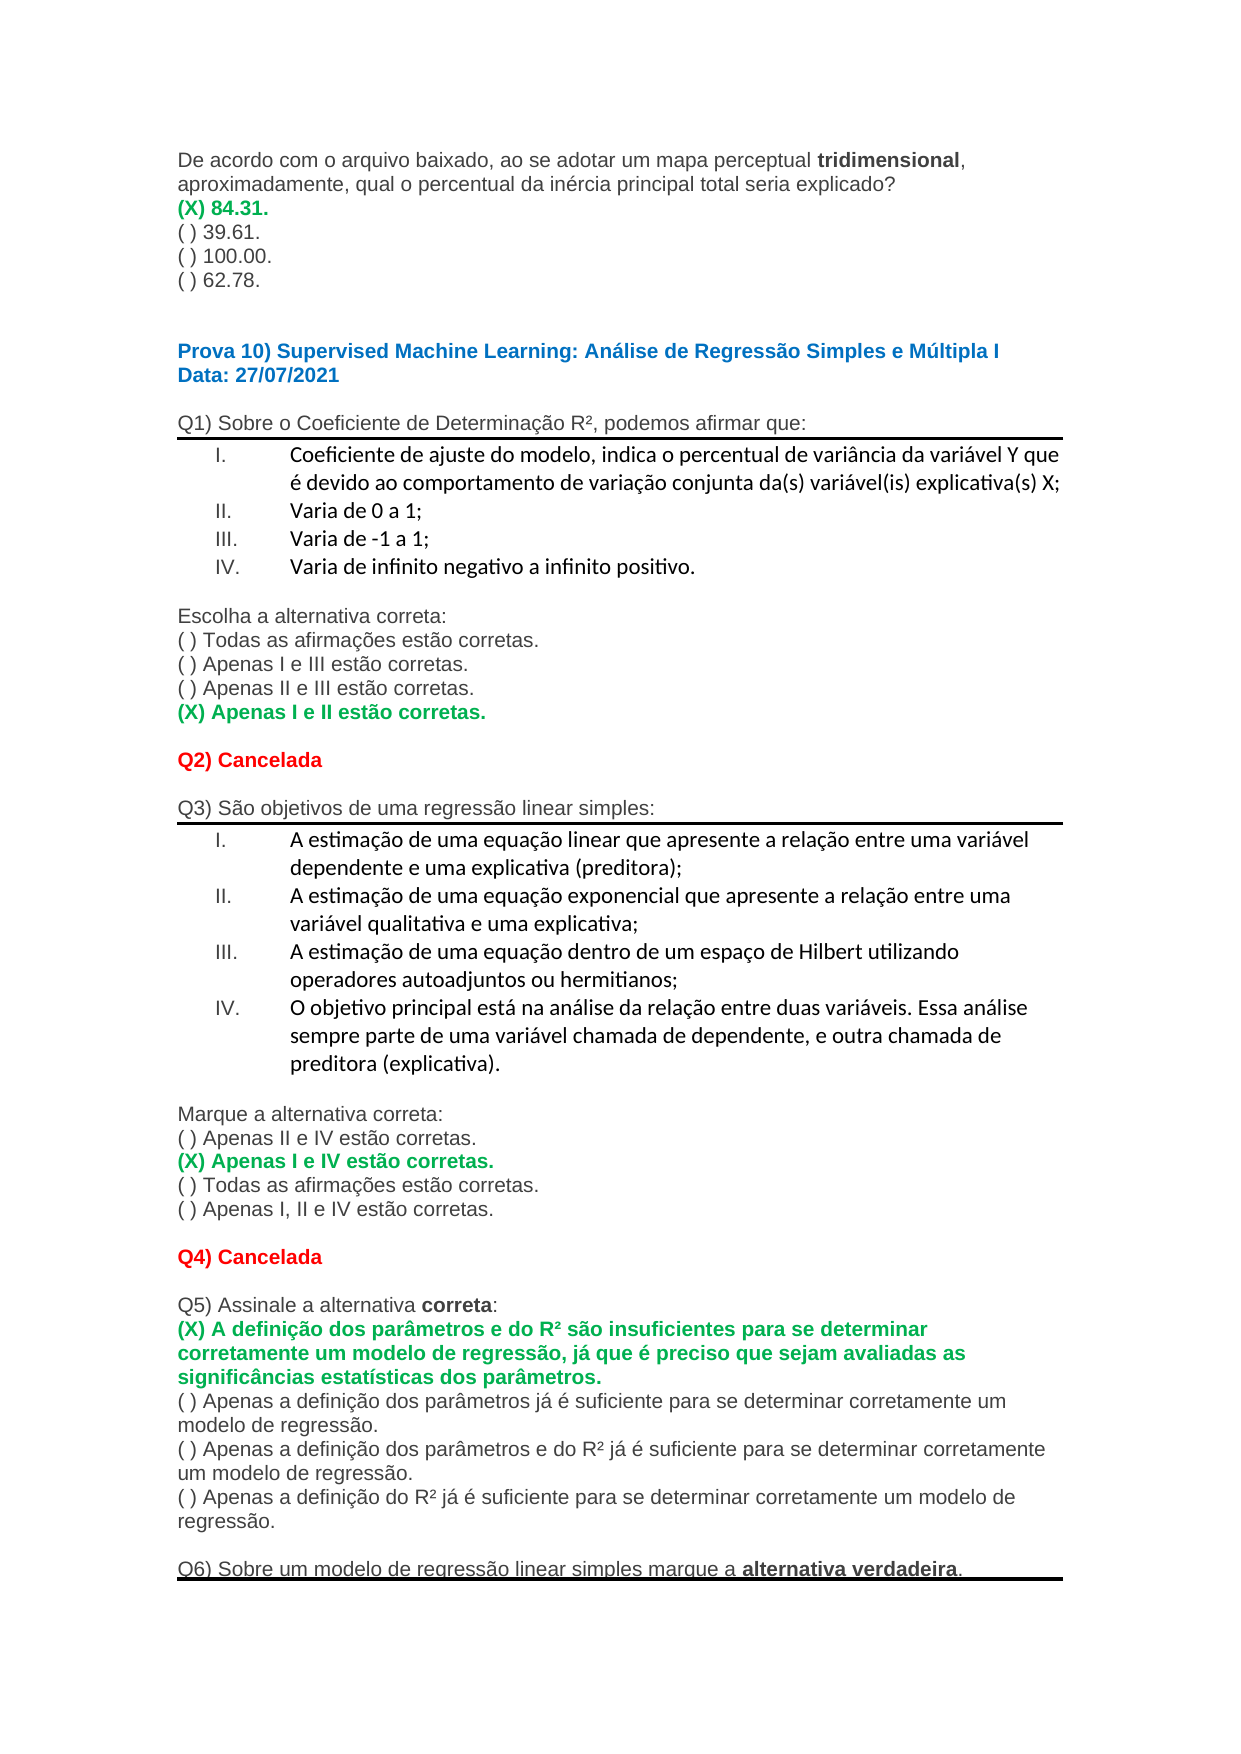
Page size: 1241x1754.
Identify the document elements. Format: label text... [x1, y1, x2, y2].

text ( ) Apenas I, II e IV estão corretas. [177, 1197, 1063, 1221]
text Q1) Sobre o Coeficiente de Determinação R², podemos afirmar que: [177, 411, 1063, 437]
text ( ) Apenas a definição dos parâmetros já é suficiente para se determinar corretamente um modelo de regressão. [177, 1389, 1063, 1437]
text Escolha a alternativa correta: [177, 604, 1063, 628]
text ( ) Todas as afirmações estão corretas. [177, 628, 1063, 652]
text (X) 84.31. [177, 196, 1063, 219]
list Varia de 0 a 1; [215, 496, 1063, 524]
text Q3) São objetivos de uma regressão linear simples: [177, 796, 1063, 822]
text Marque a alternativa correta: [177, 1101, 1063, 1125]
text ( ) Apenas I e III estão corretas. [177, 652, 1063, 676]
list Varia de -1 a 1; [215, 524, 1063, 552]
text ( ) Apenas a definição do R² já é suficiente para se determinar corretamente um modelo de regressão. [177, 1485, 1063, 1533]
text Q2) Cancelada [177, 748, 1063, 772]
list A estimação de uma equação exponencial que apresente a relação entre uma variável qualitativa e uma explicativa; [215, 881, 1063, 937]
text ( ) 62.78. [177, 267, 1063, 291]
text (X) Apenas I e IV estão corretas. [177, 1149, 1063, 1173]
text Q5) Assinale a alternativa correta: [177, 1293, 1063, 1317]
text Q6) Sobre um modelo de regressão linear simples marque a alternativa verdadeira. [177, 1557, 1063, 1577]
list O objetivo principal está na análise da relação entre duas variáveis. Essa análise sempre parte de uma variável chamada de dependente, e outra chamada de preditora (explicativa). [215, 993, 1063, 1077]
text (X) A definição dos parâmetros e do R² são insuficientes para se determinar corretamente um modelo de regressão, já que é preciso que sejam avaliadas as significâncias estatísticas dos parâmetros. [177, 1317, 1063, 1389]
text ( ) 39.61. [177, 219, 1063, 243]
list A estimação de uma equação dentro de um espaço de Hilbert utilizando operadores autoadjuntos ou hermitianos; [215, 937, 1063, 993]
list Varia de infinito negativo a infinito positivo. [215, 552, 1063, 580]
text De acordo com o arquivo baixado, ao se adotar um mapa perceptual tridimensional, aproximadamente, qual o percentual da inércia principal total seria explicado? [177, 148, 1063, 196]
text ( ) 100.00. [177, 243, 1063, 267]
text ( ) Apenas II e III estão corretas. [177, 676, 1063, 700]
text Q4) Cancelada [177, 1245, 1063, 1269]
text ( ) Apenas a definição dos parâmetros e do R² já é suficiente para se determinar corretamente um modelo de regressão. [177, 1437, 1063, 1485]
text ( ) Todas as afirmações estão corretas. [177, 1173, 1063, 1197]
list A estimação de uma equação linear que apresente a relação entre uma variável dependente e uma explicativa (preditora); [215, 825, 1063, 881]
text ( ) Apenas II e IV estão corretas. [177, 1125, 1063, 1149]
text Prova 10) Supervised Machine Learning: Análise de Regressão Simples e Múltipla I Data: 27/07/2021 [177, 339, 1063, 387]
list Coeficiente de ajuste do modelo, indica o percentual de variância da variável Y que é devido ao comportamento de variação conjunta da(s) variável(is) explicativa(s) X; [215, 440, 1063, 496]
text (X) Apenas I e II estão corretas. [177, 700, 1063, 724]
